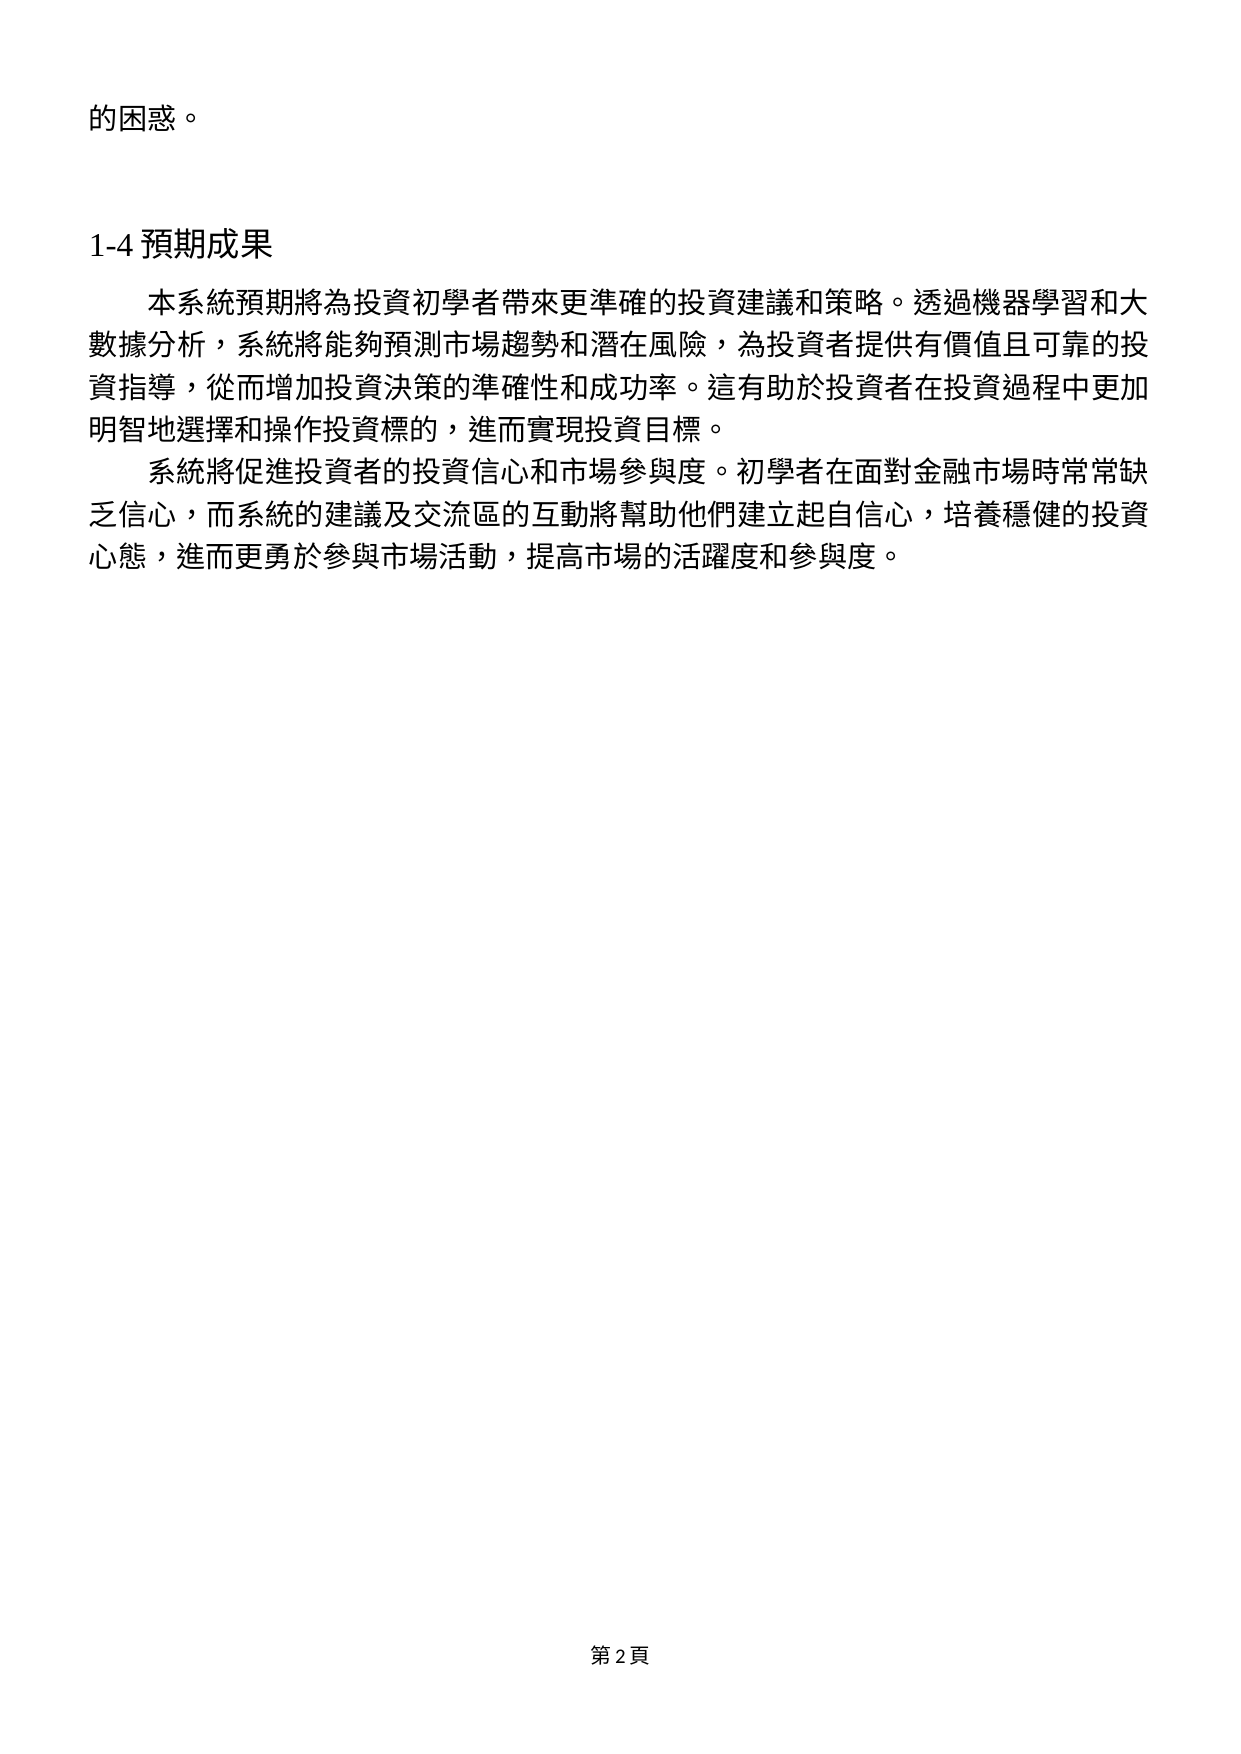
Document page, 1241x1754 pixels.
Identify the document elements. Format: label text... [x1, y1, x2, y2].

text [89, 95, 1152, 137]
subtitle 1-4預期成果 [89, 204, 1152, 279]
text 系統將促進投資者的投資信心和市場參與度。初學者在面對金融市場時常常缺乏信心，而系統的建議及交流區的互動將幫助他們建立起自信心，培養穩健的投資心態，進而更勇於參與市場活動，提高市場的活躍度和參與度。 [89, 449, 1152, 576]
text 本系統預期將為投資初學者帶來更準確的投資建議和策略。透過機器學習和大數據分析，系統將能夠預測市場趨勢和潛在風險，為投資者提供有價值且可靠的投資指導，從而增加投資決策的準確性和成功率。這有助於投資者在投資過程中更加明智地選擇和操作投資標的，進而實現投資目標。 [89, 279, 1152, 449]
